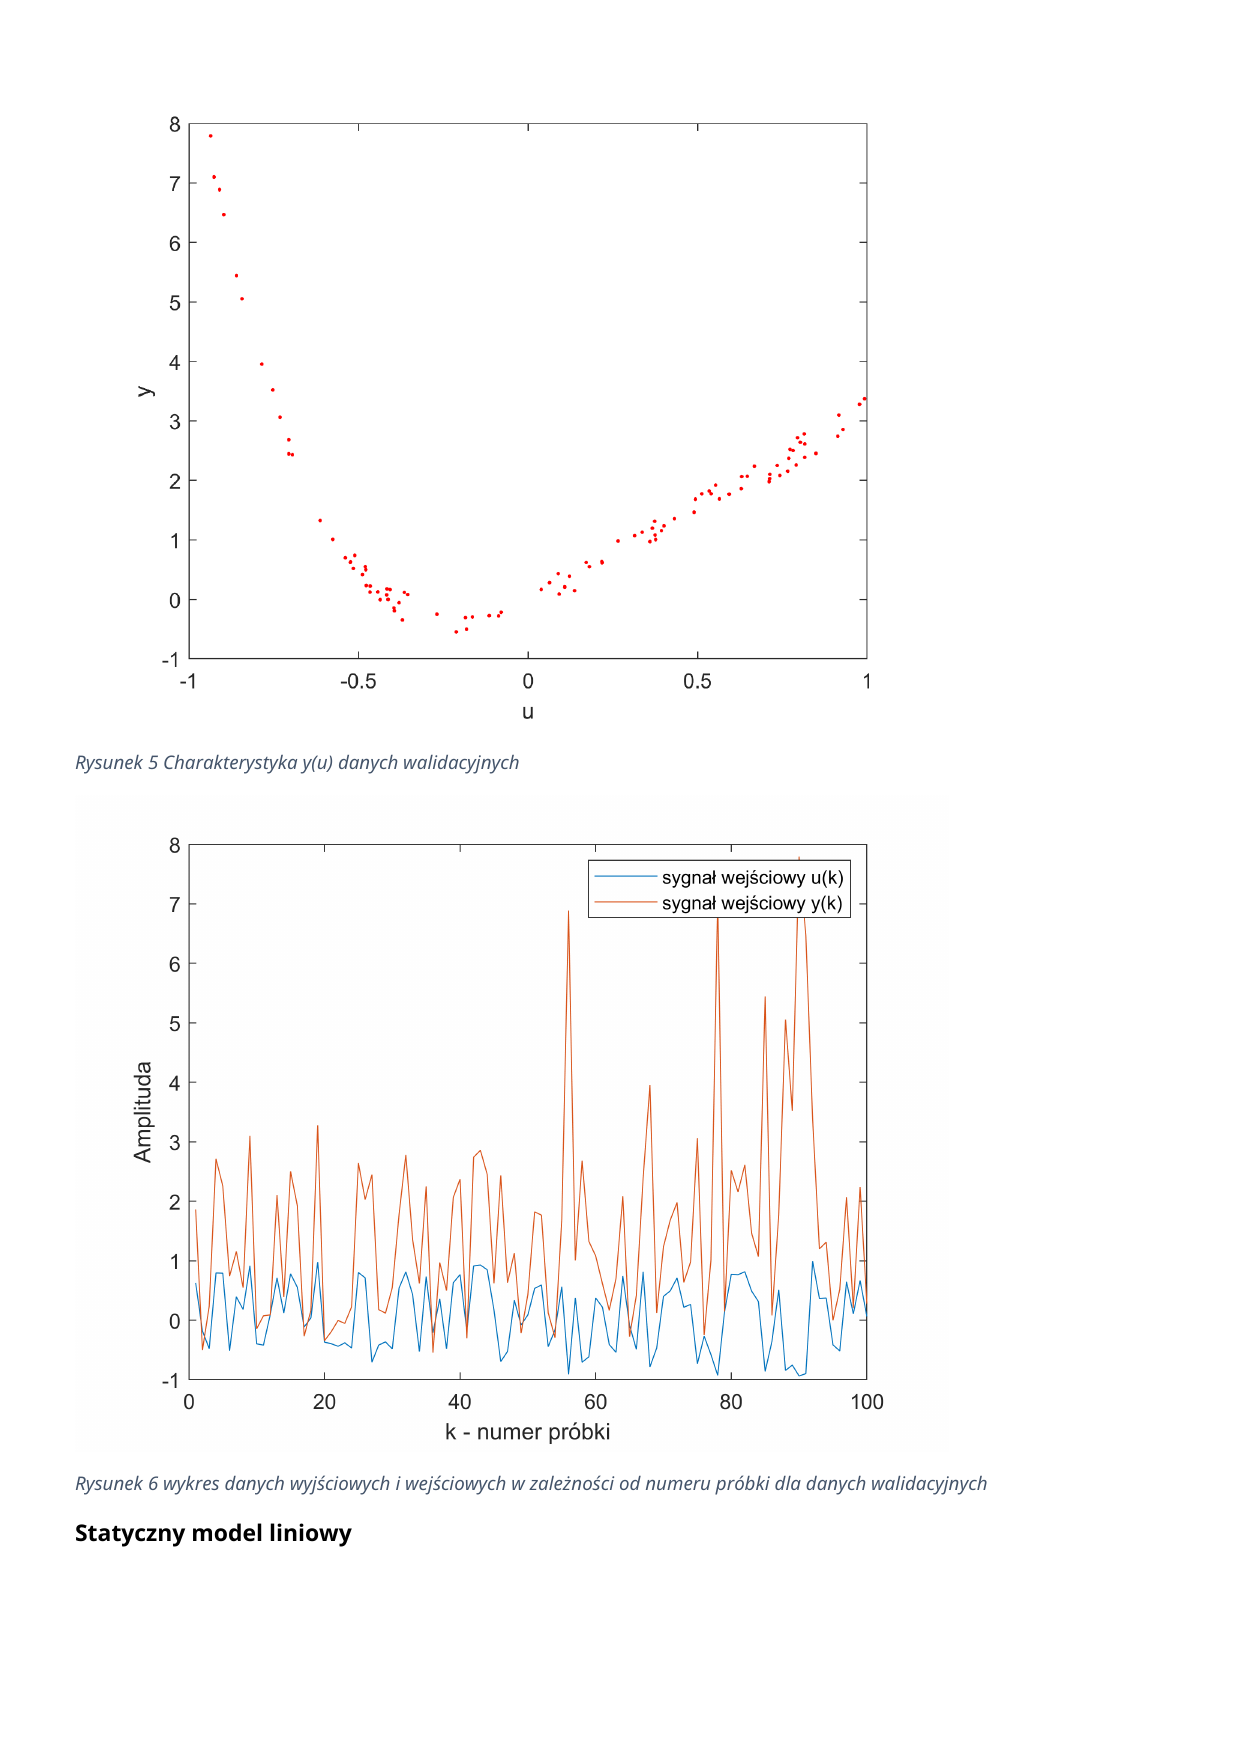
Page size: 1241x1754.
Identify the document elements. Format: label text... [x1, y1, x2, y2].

text Statyczny model liniowy [75, 1516, 1165, 1548]
text Rysunek 6 wykres danych wyjściowych i wejściowych w zależności od numeru próbki dla danych walidacyjnych [75, 1470, 1165, 1496]
picture [75, 75, 949, 731]
picture [75, 795, 949, 1452]
text Rysunek 5 Charakterystyka y(u) danych walidacyjnych [75, 749, 1165, 775]
